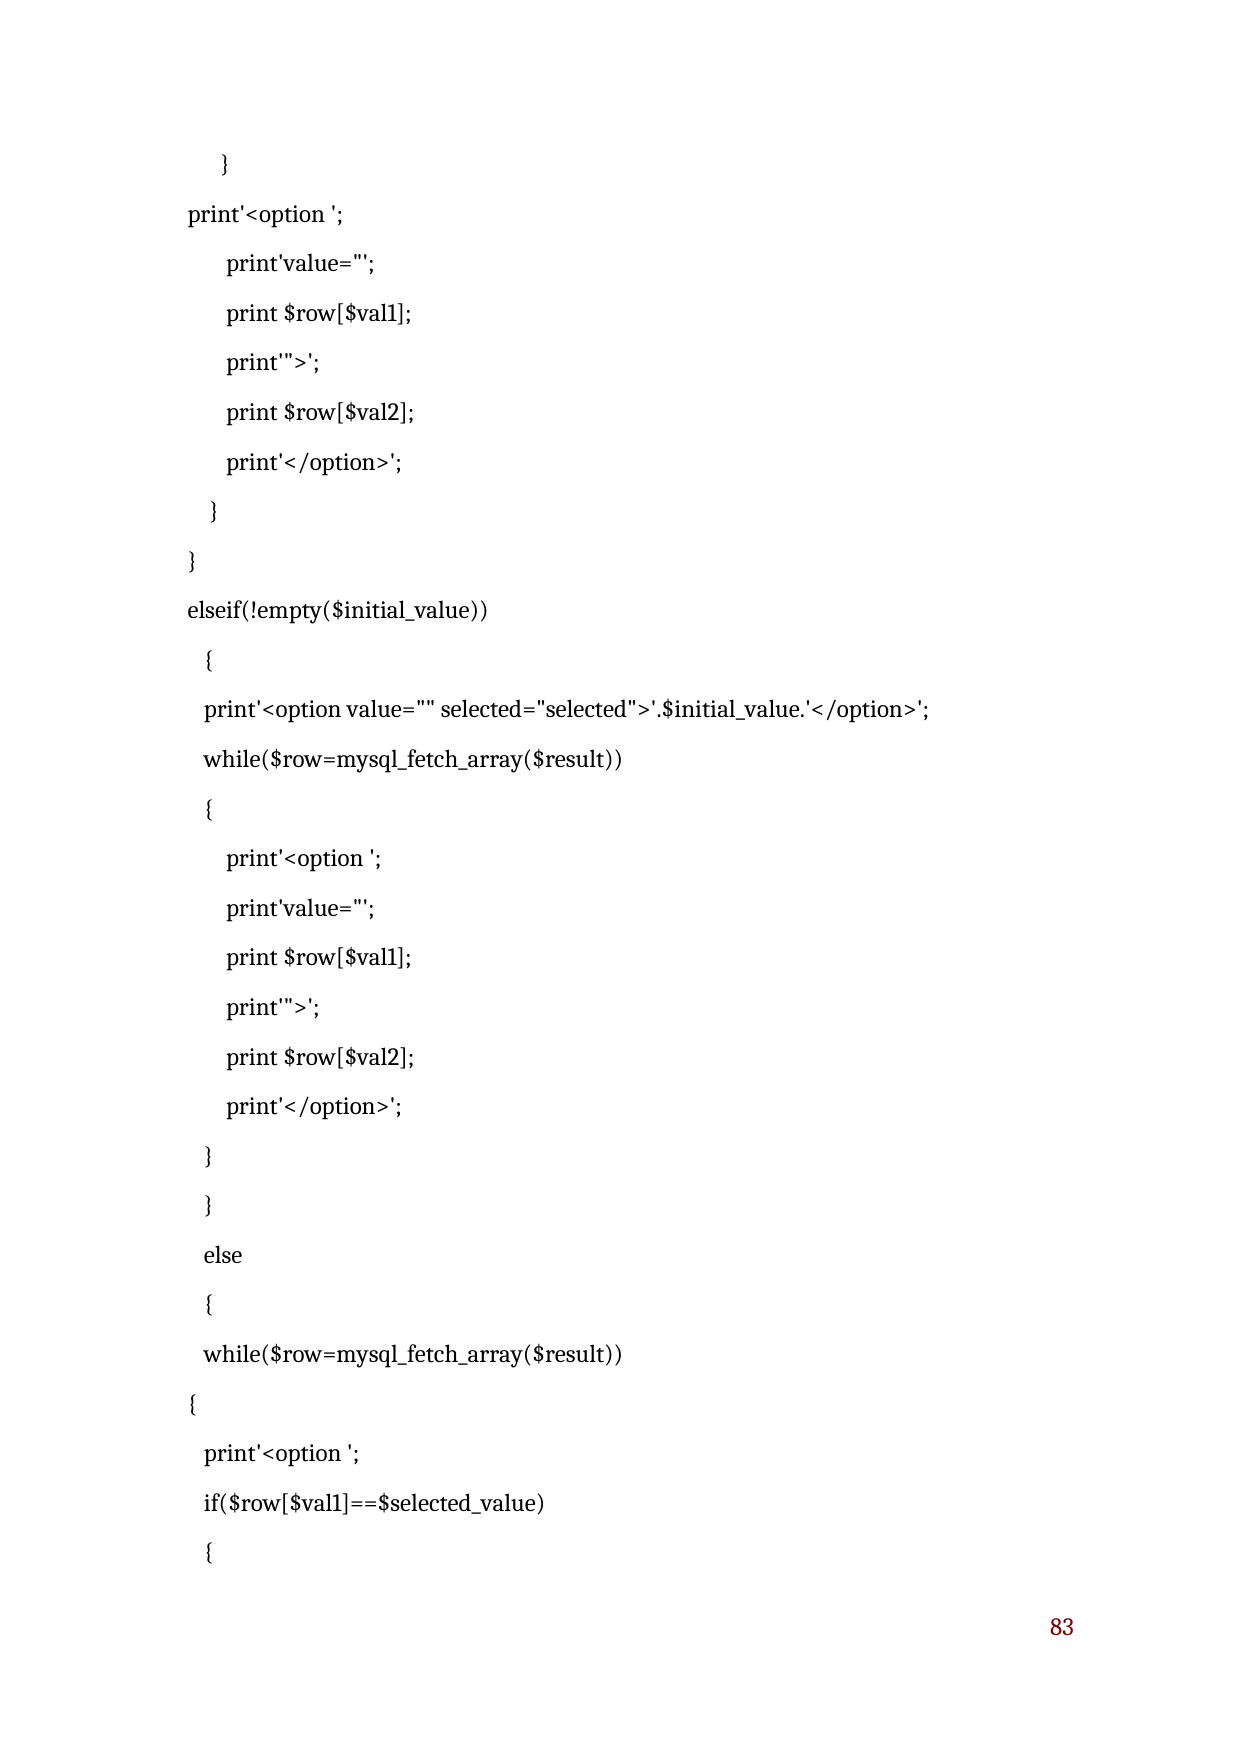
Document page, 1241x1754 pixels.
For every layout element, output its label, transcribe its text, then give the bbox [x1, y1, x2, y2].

text print'value="'; [187, 894, 1053, 922]
text print'<option '; [187, 199, 1053, 228]
text } [187, 150, 1053, 179]
text print'<option '; [187, 844, 1053, 873]
text elseif(!empty($initial_value)) [187, 596, 1053, 625]
text print'">'; [187, 993, 1053, 1022]
text } [187, 1191, 1053, 1220]
text print $row[$val2]; [187, 398, 1053, 427]
text else [187, 1241, 1053, 1269]
text if($row[$val1]==$selected_value) [187, 1489, 1053, 1517]
text print'<option '; [187, 1439, 1053, 1468]
text while($row=mysql_fetch_array($result)) [187, 1340, 1053, 1369]
text } [187, 497, 1053, 526]
text print $row[$val1]; [187, 943, 1053, 972]
text { [187, 1389, 1053, 1418]
text } [187, 1142, 1053, 1170]
text while($row=mysql_fetch_array($result)) [187, 745, 1053, 774]
text print $row[$val2]; [187, 1042, 1053, 1071]
text print'">'; [187, 348, 1053, 377]
text { [187, 1538, 1053, 1567]
text print $row[$val1]; [187, 299, 1053, 327]
text print'value="'; [187, 249, 1053, 278]
text print'</option>'; [187, 1092, 1053, 1121]
text } [187, 547, 1053, 575]
text print'<option value="" selected="selected">'.$initial_value.'</option>'; [187, 695, 1053, 724]
text { [187, 794, 1053, 823]
text print'</option>'; [187, 447, 1053, 476]
text { [187, 1290, 1053, 1319]
text { [187, 646, 1053, 674]
